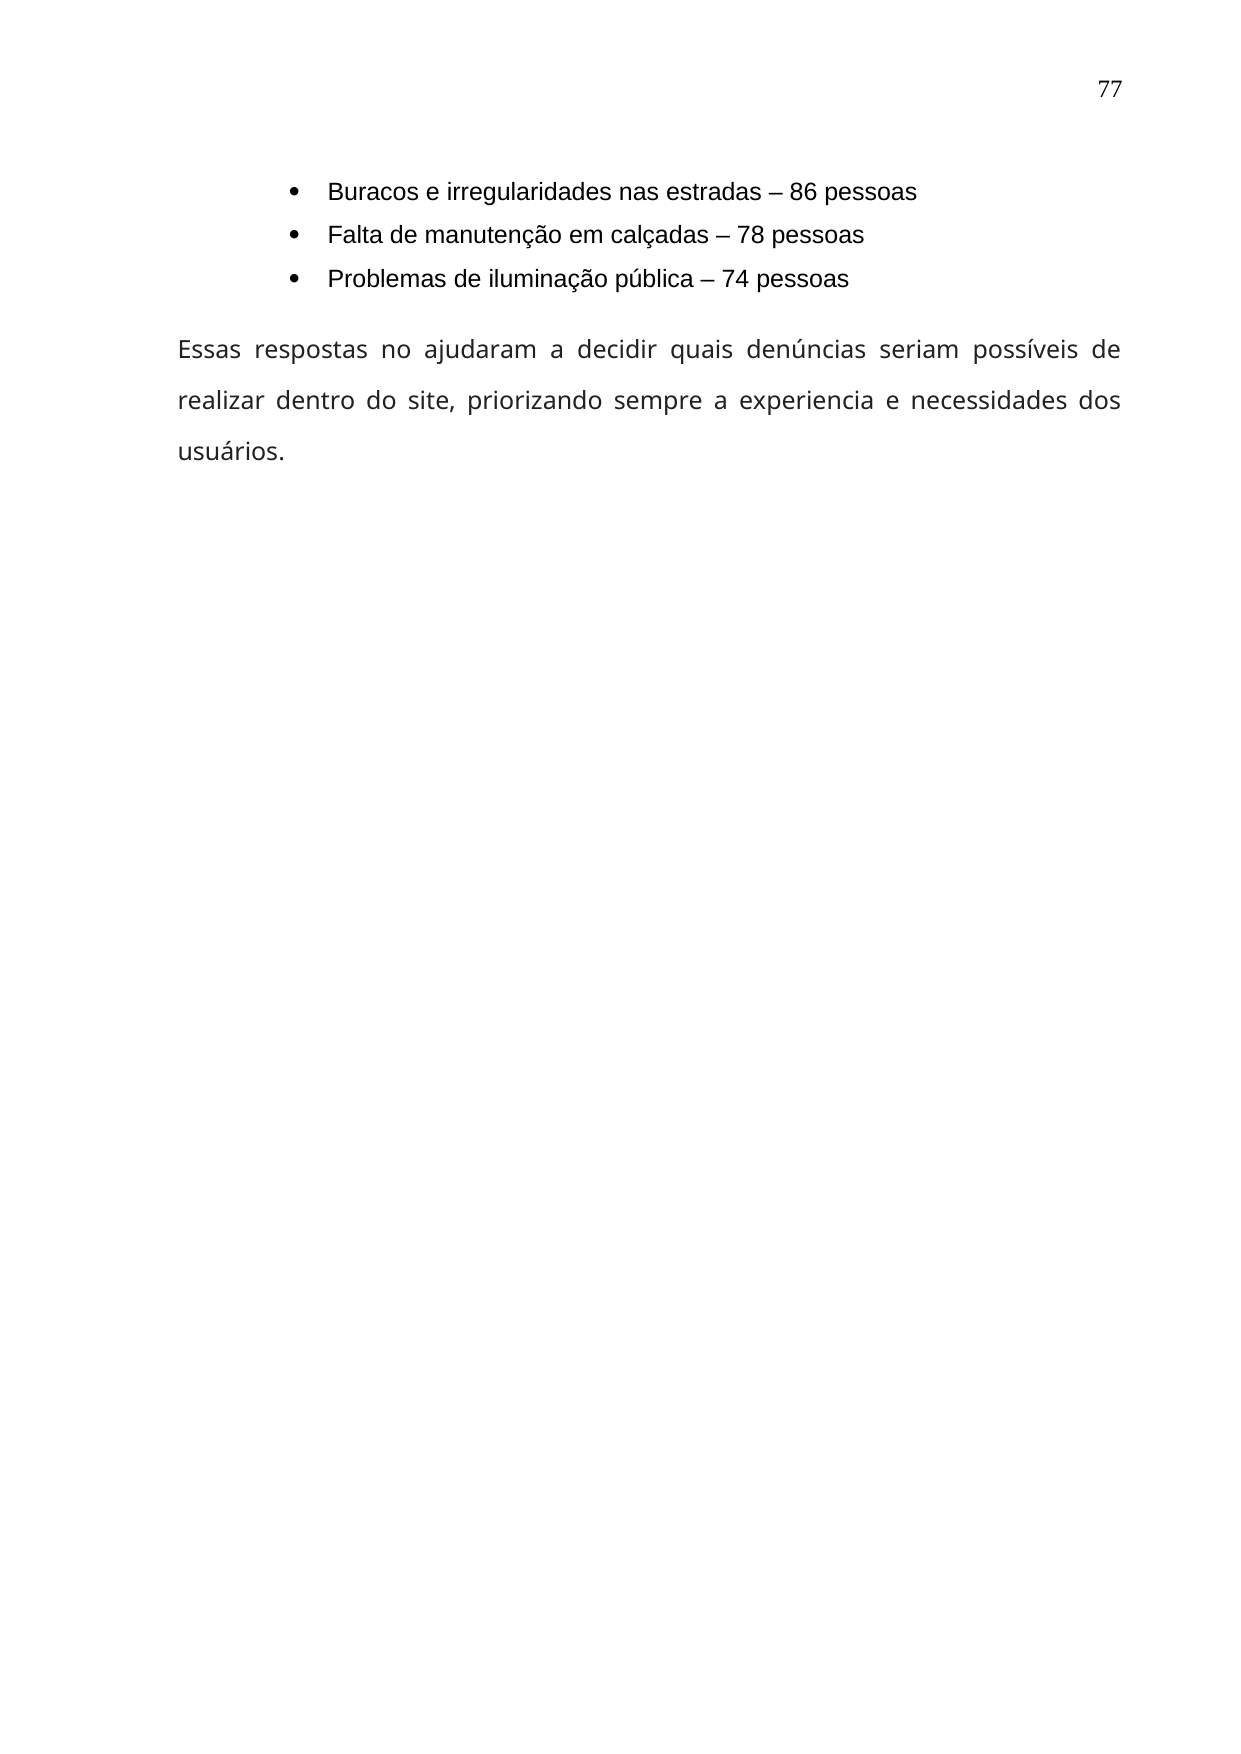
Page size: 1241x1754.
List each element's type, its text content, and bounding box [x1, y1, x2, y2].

text Essas respostas no ajudaram a decidir quais denúncias seriam possíveis de realizar dentro do site, priorizando sempre a experiencia e necessidades dos usuários. [177, 332, 1122, 468]
list Buracos e irregularidades nas estradas – 86 pessoas [290, 177, 1122, 206]
list Falta de manutenção em calçadas – 78 pessoas [290, 220, 1122, 249]
list Problemas de iluminação pública – 74 pessoas [290, 264, 1122, 292]
